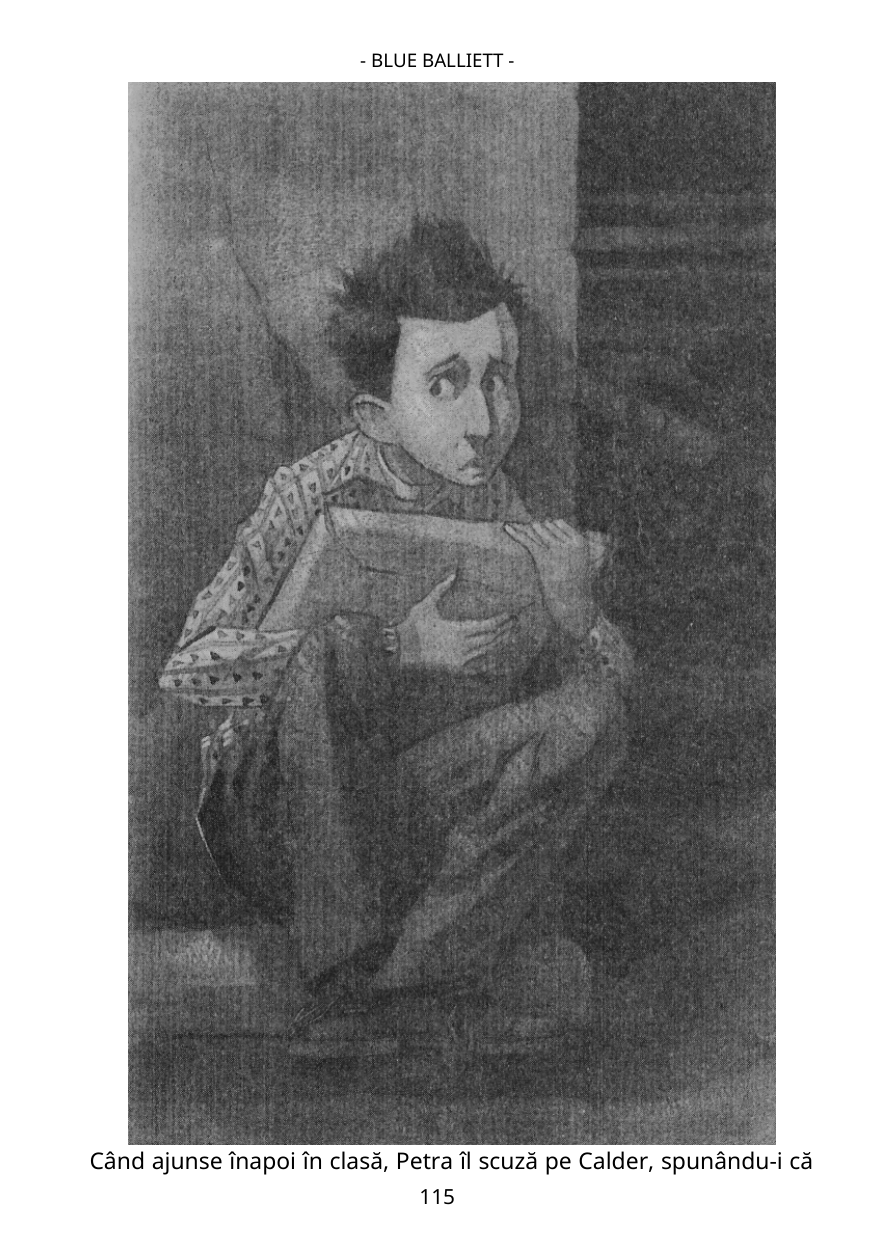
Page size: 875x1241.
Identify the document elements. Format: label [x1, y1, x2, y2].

text [60, 1145, 814, 1176]
picture [128, 82, 776, 1145]
